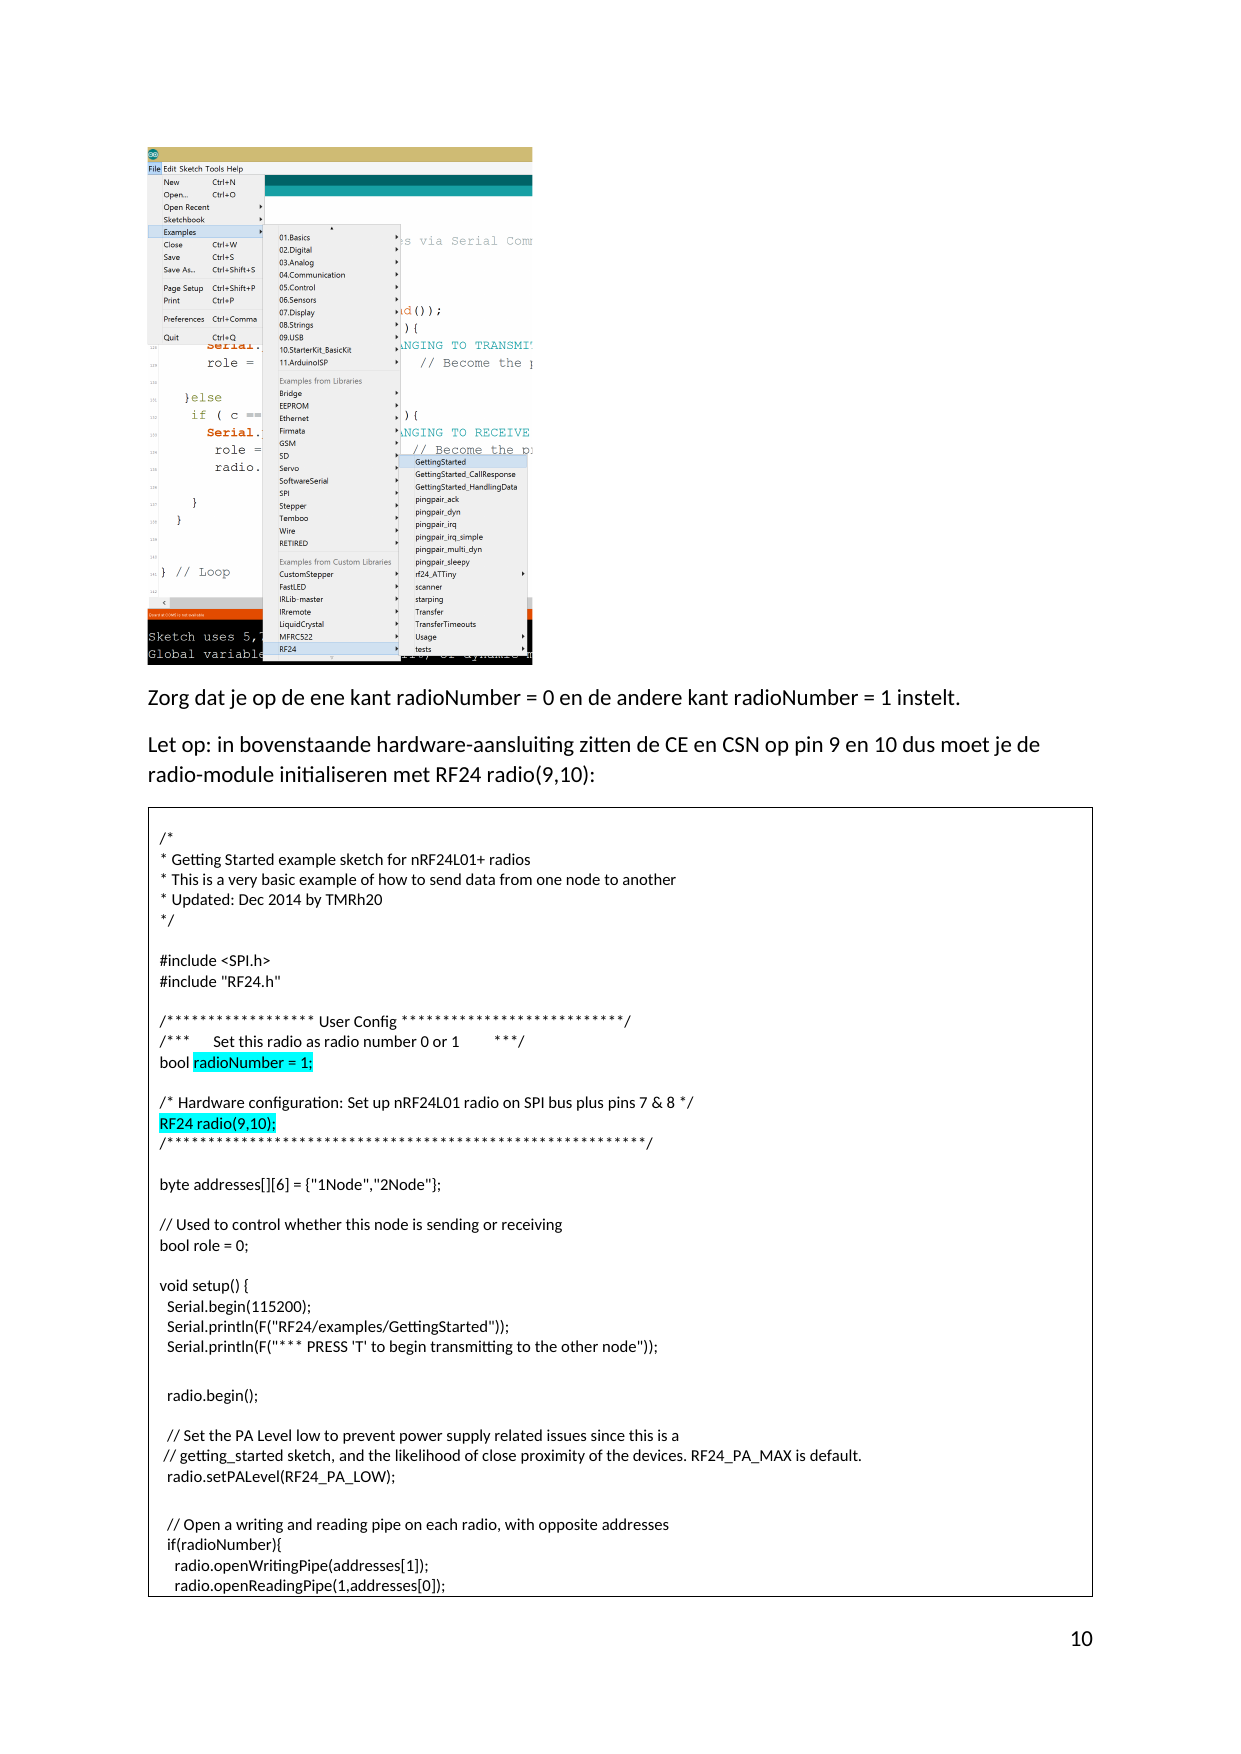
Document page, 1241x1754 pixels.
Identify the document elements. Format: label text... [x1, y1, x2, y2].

picture [147, 147, 533, 665]
text Let op: in bovenstaande hardware-aansluiting zitten de CE en CSN op pin 9 en 10 dus moet je de radio-module initialiseren met RF24 radio(9,10): [148, 730, 1093, 788]
text Zorg dat je op de ene kant radioNumber = 0 en de andere kant radioNumber = 1 instelt. [148, 683, 1093, 711]
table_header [149, 808, 1092, 1596]
